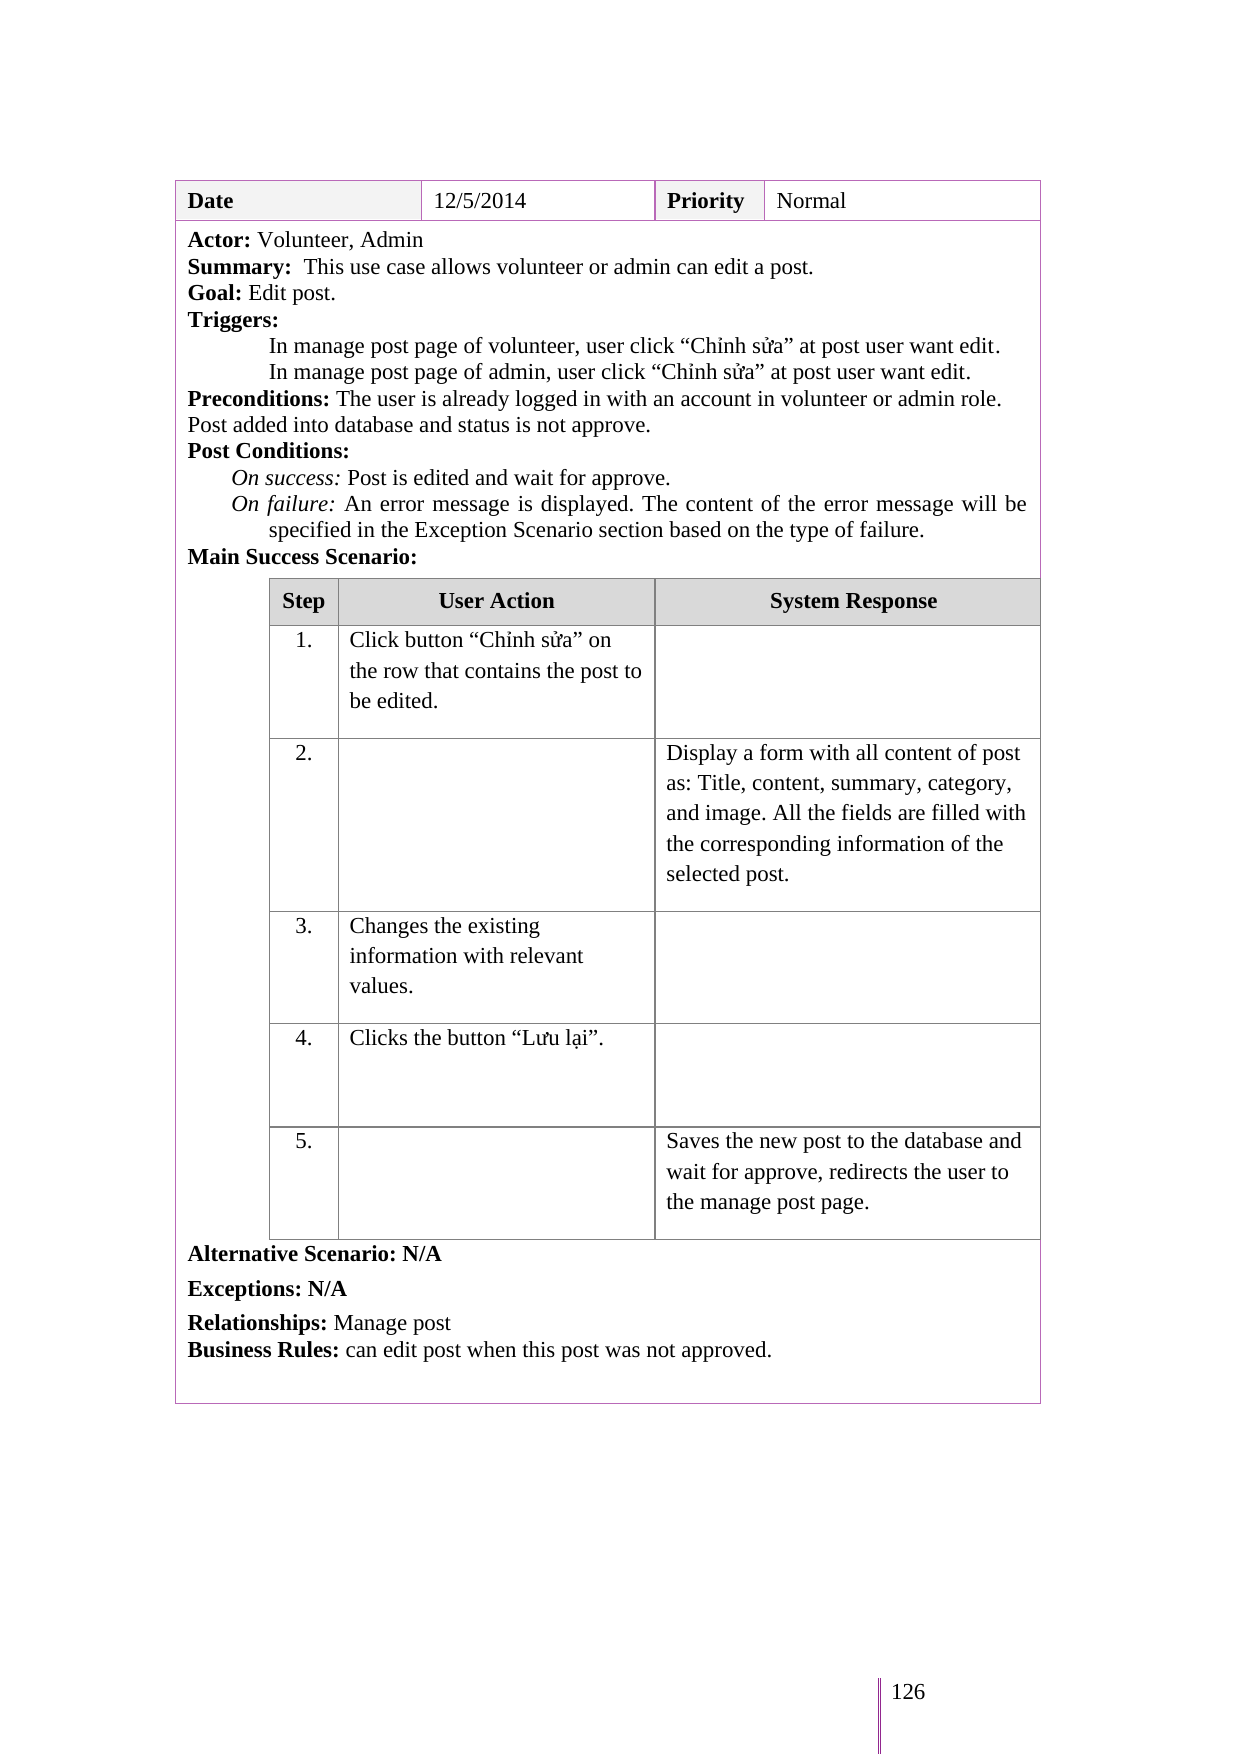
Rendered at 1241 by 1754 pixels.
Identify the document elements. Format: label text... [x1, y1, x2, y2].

table_cell Priority [656, 181, 764, 219]
table_cell Date [176, 181, 421, 219]
table_cell Actor: Volunteer, Admin Summary: This use case allows volunteer or admin can edit a post. Goal: Edit post. Triggers: In manage post page of volunteer, user click “Chỉnh sửa” at post user want edit. In manage post page of admin, user click “Chỉnh sửa” at post user want edit. Preconditions: The user is already logged in with an account in volunteer or admin role. Post added into database and status is not approve. Post Conditions: On success: Post is edited and wait for approve. On failure: An error message is displayed. The content of the error message will be specified in the Exception Scenario section based on the type of failure. Main Success Scenario: Alternative Scenario: N/A Exceptions: N/A Relationships: Manage post Business Rules: can edit post when this post was not approved. [176, 221, 1040, 1403]
table_cell Normal [765, 181, 1040, 219]
table_cell 12/5/2014 [422, 181, 654, 219]
